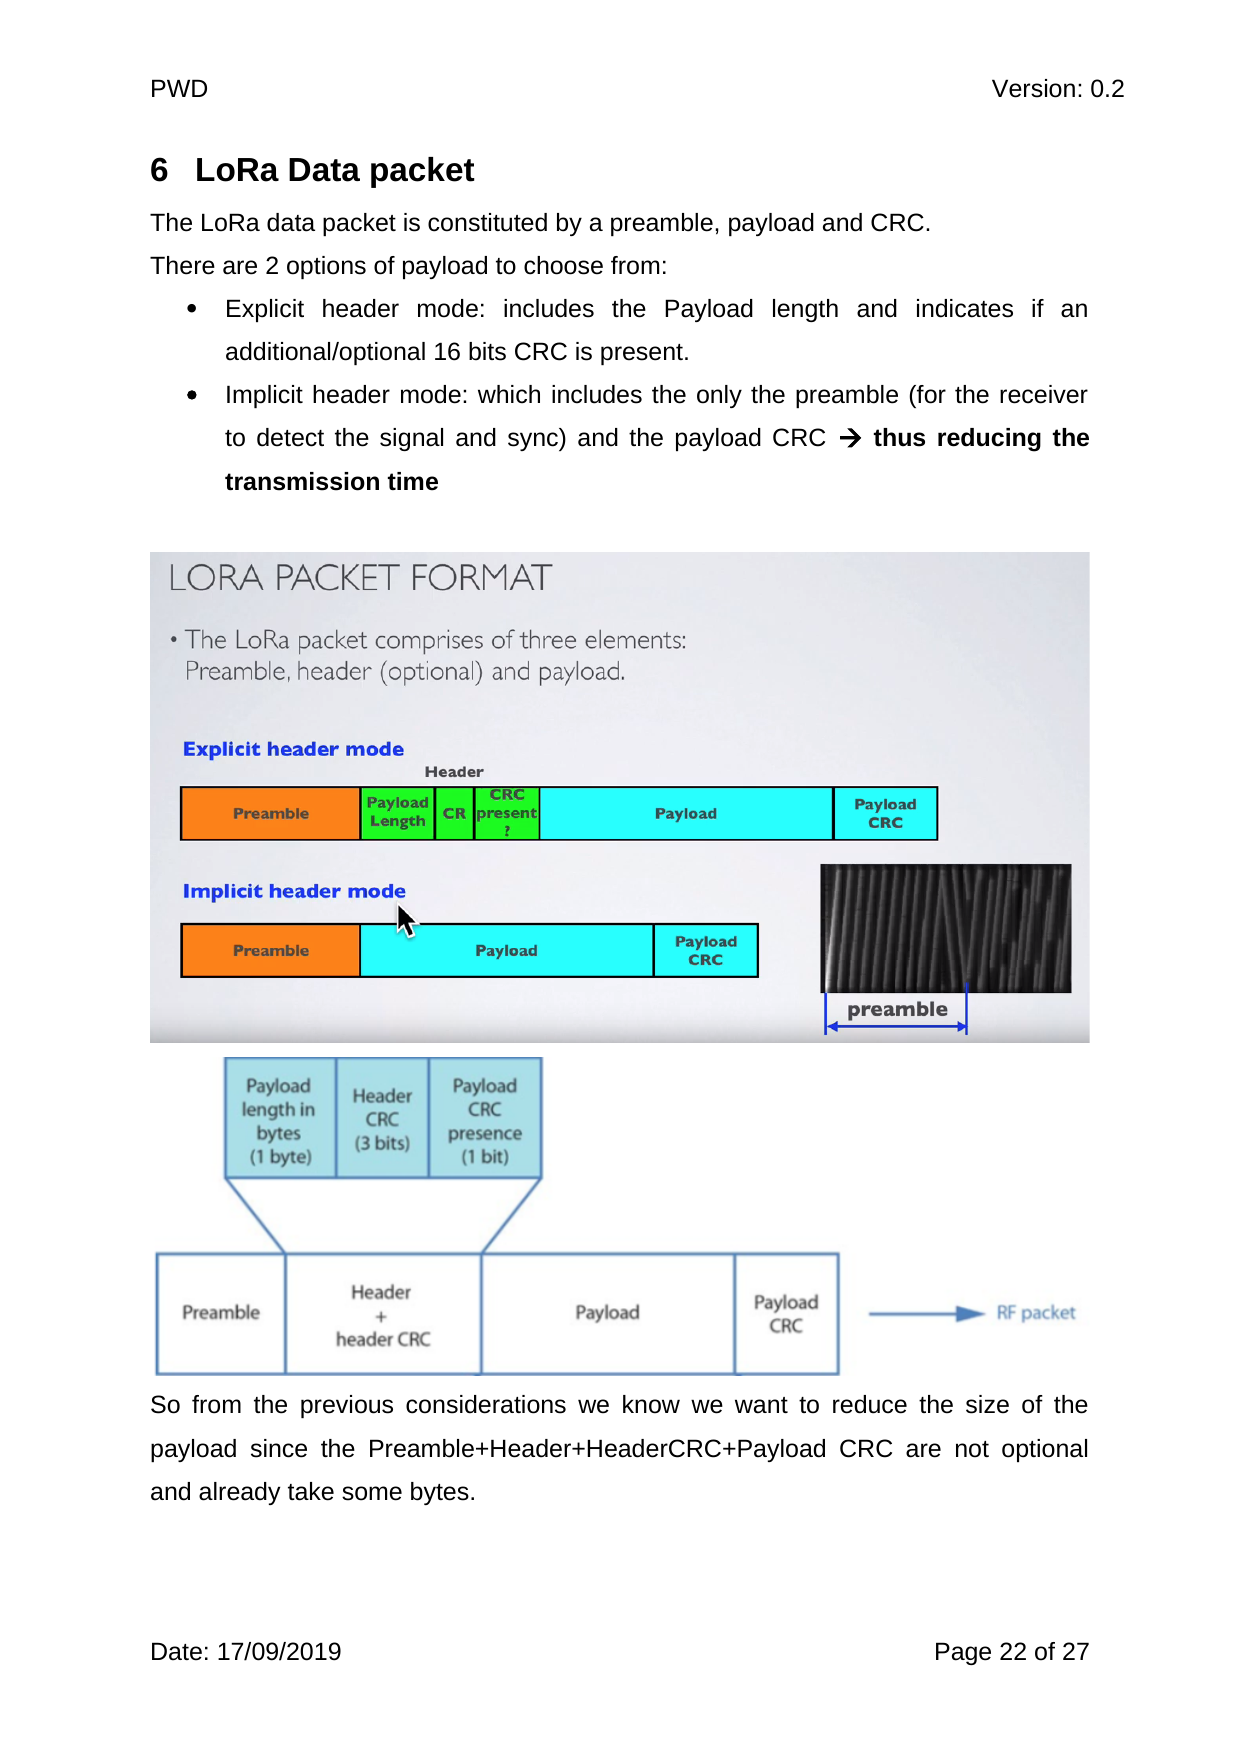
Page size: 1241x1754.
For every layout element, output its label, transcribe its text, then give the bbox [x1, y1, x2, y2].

list Explicit header mode: includes the Payload length and indicates if an additional/optional 16 bits CRC is present. [187, 294, 1090, 366]
text So from the previous considerations we know we want to reduce the size of the payload since the Preamble+Header+HeaderCRC+Payload CRC are not optional and already take some bytes. [150, 1390, 1090, 1505]
subtitle LoRa Data packet [150, 150, 1090, 188]
text The LoRa data packet is constituted by a preamble, payload and CRC. [150, 208, 1090, 236]
picture [150, 1057, 1090, 1376]
list Implicit header mode: which includes the only the preamble (for the receiver to detect the signal and sync) and the payload CRC thus reducing the transmission time [187, 380, 1090, 495]
picture [150, 552, 1090, 1043]
text There are 2 options of payload to choose from: [150, 251, 1090, 279]
